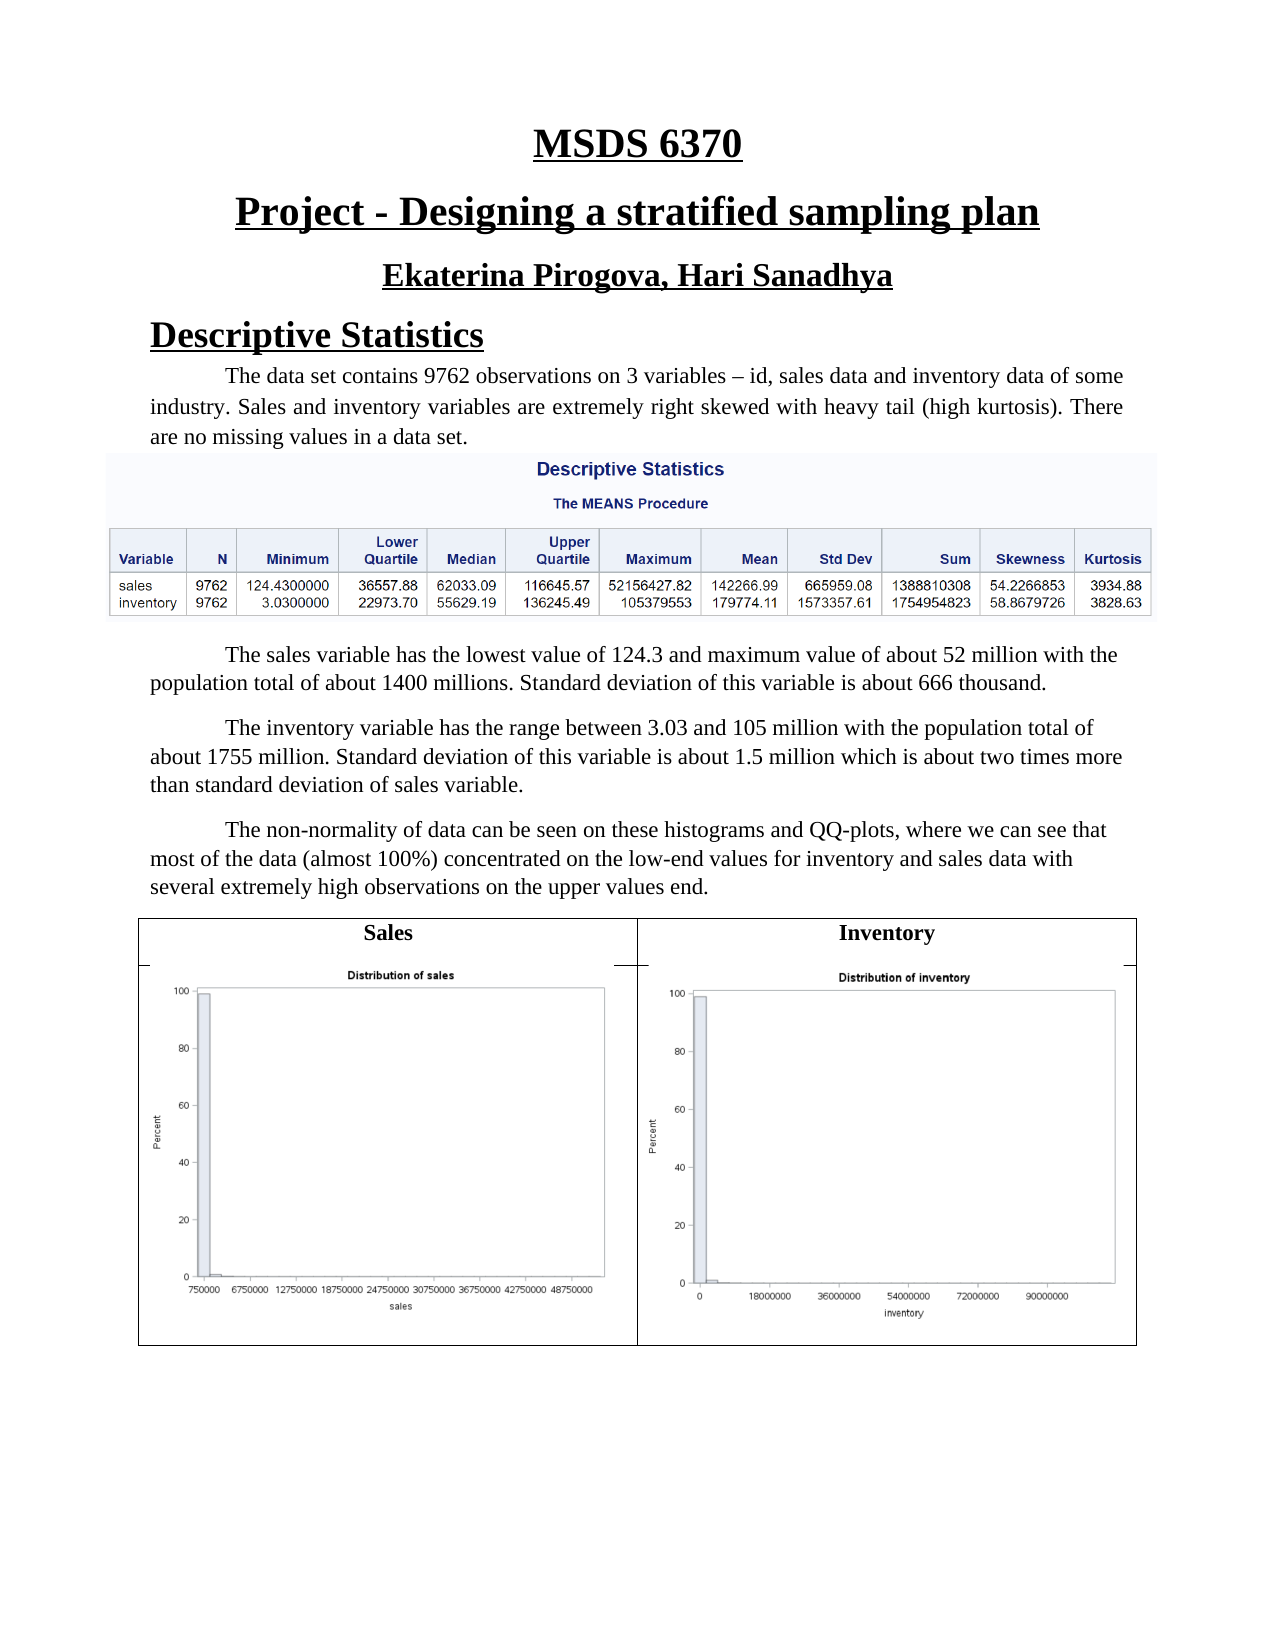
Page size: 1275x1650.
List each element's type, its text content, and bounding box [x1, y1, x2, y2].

text MSDS 6370 [150, 118, 1125, 166]
text Project - Designing a stratified sampling plan [150, 187, 1125, 234]
list The data set contains 9762 observations on 3 variables – id, sales data and inventory data of some industry. Sales and inventory variables are extremely right skewed with heavy tail (high kurtosis). There are no missing values in a data set. [150, 362, 1125, 449]
table_header Sales [139, 919, 637, 964]
text The sales variable has the lowest value of 124.3 and maximum value of about 52 million with the population total of about 1400 millions. Standard deviation of this variable is about 666 thousand. [150, 641, 1125, 696]
picture [105, 453, 1158, 622]
picture [648, 965, 1124, 1327]
subtitle Descriptive Statistics [150, 313, 1125, 356]
table_cell [638, 966, 1136, 1345]
picture [150, 965, 614, 1319]
table_cell [139, 966, 637, 1345]
text Ekaterina Pirogova, Hari Sanadhya [150, 255, 1125, 293]
text The non-normality of data can be seen on these histograms and QQ-plots, where we can see that most of the data (almost 100%) concentrated on the low-end values for inventory and sales data with several extremely high observations on the upper values end. [150, 816, 1125, 899]
text The inventory variable has the range between 3.03 and 105 million with the population total of about 1755 million. Standard deviation of this variable is about 1.5 million which is about two times more than standard deviation of sales variable. [150, 714, 1125, 798]
table_header Inventory [638, 919, 1136, 964]
